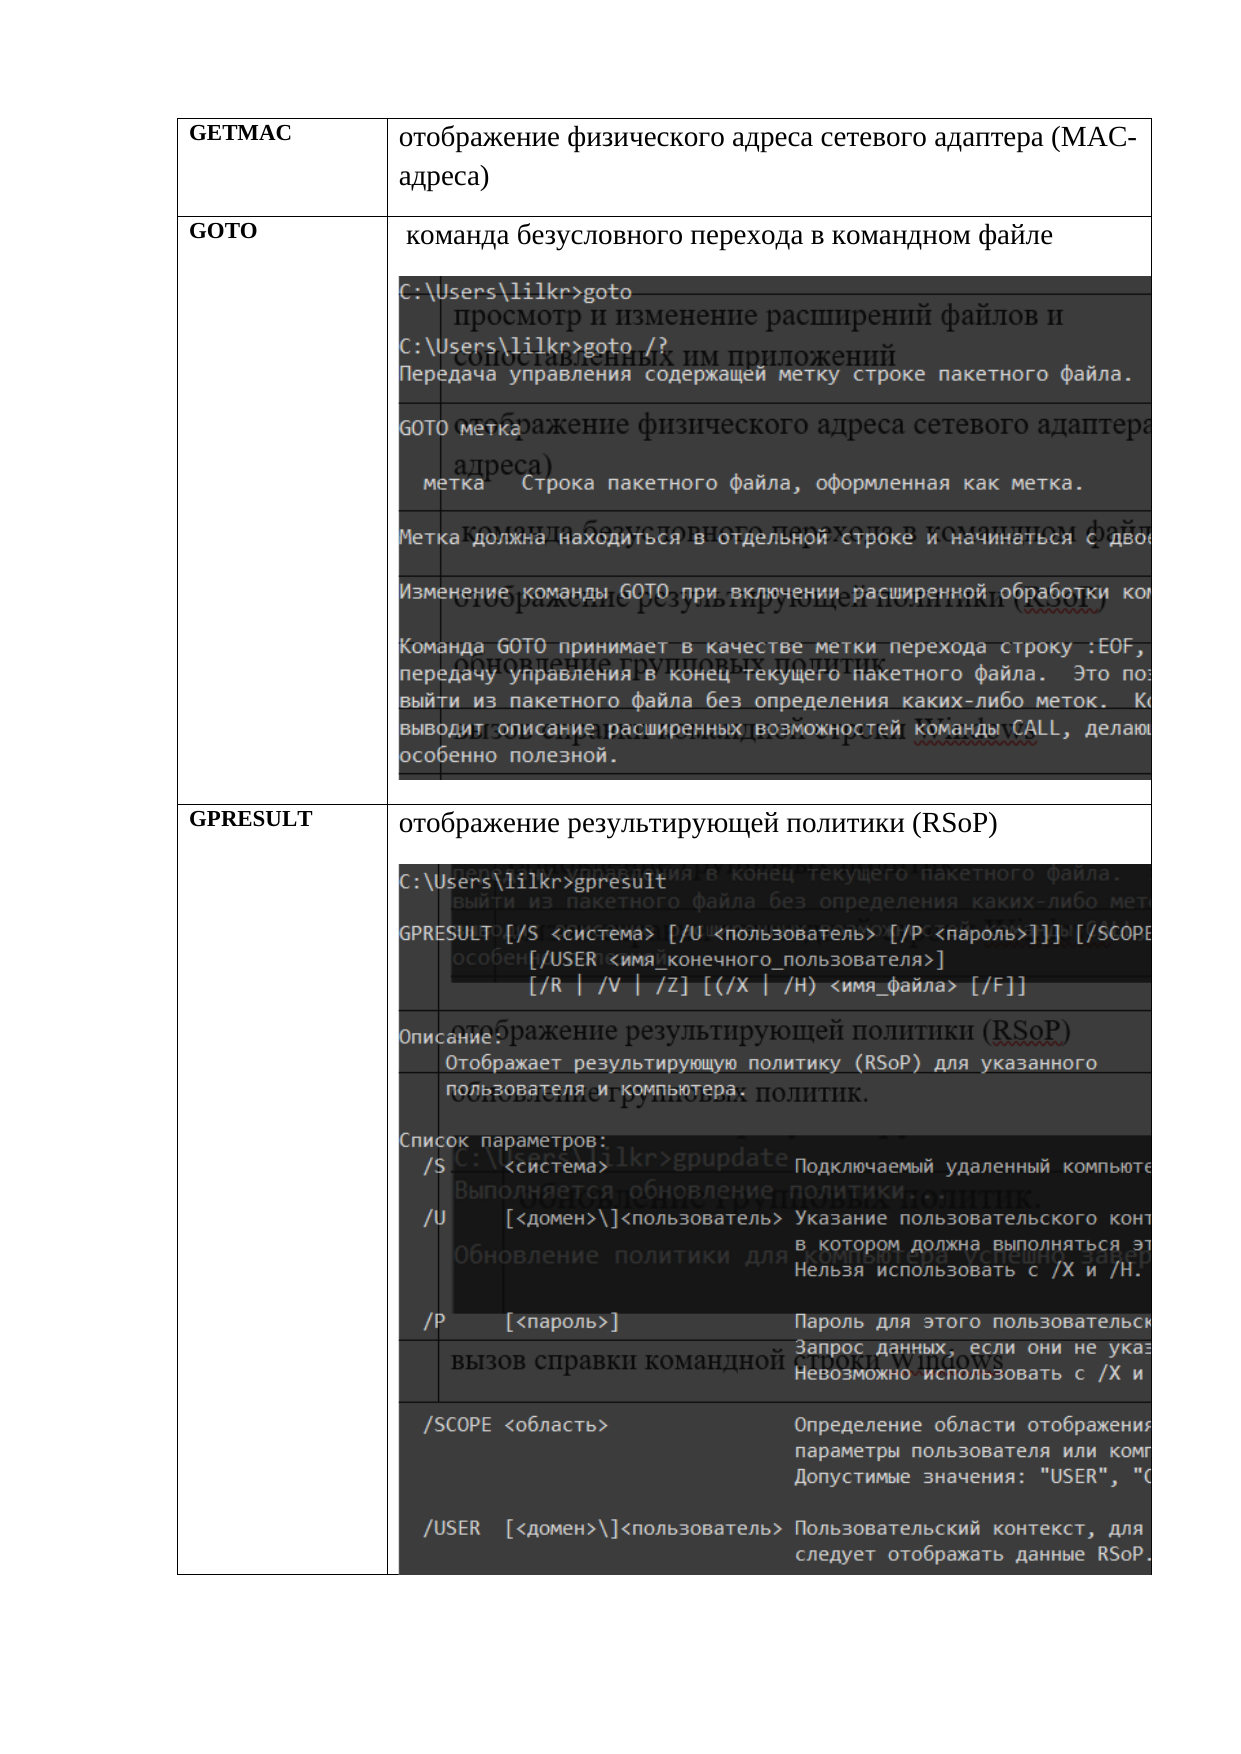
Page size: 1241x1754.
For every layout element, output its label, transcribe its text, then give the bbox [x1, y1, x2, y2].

picture [398, 864, 1152, 1575]
picture [398, 276, 1152, 780]
table_cell отображение физического адреса сетевого адаптера (MAC-адреса) [388, 119, 1151, 216]
table_cell GETMAC [178, 119, 387, 216]
table_cell GPRESULT [178, 805, 387, 1574]
table_cell команда безусловного перехода в командном файле [388, 217, 1151, 804]
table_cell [388, 805, 1151, 1574]
table_cell GOTO [178, 217, 387, 804]
